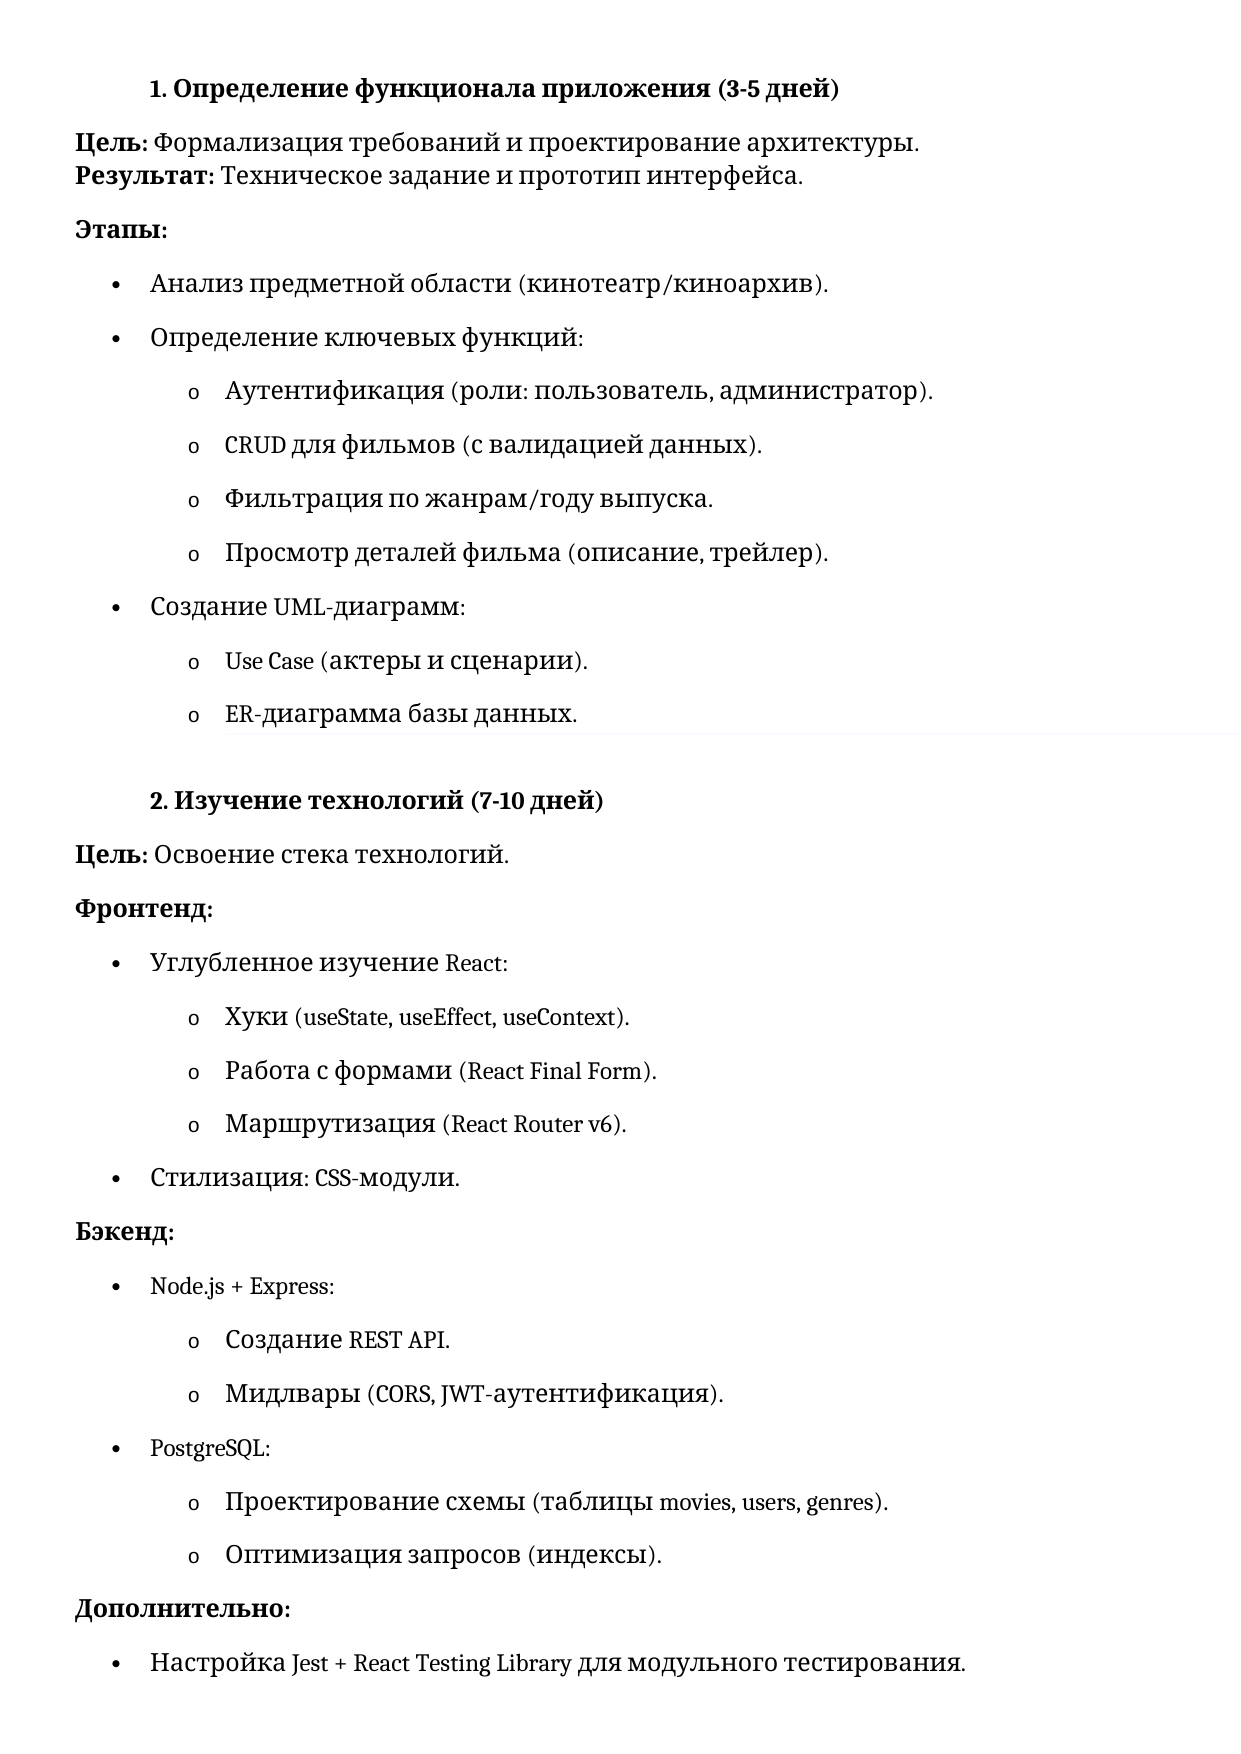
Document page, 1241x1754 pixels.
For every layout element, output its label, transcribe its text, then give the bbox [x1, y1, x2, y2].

text Дополнительно: [75, 1595, 1165, 1624]
list Работа с формами (React Final Form). [187, 1057, 1165, 1085]
list Настройка Jest + React Testing Library для модульного тестирования. [112, 1649, 1165, 1678]
text 2. Изучение технологий (7-10 дней) [150, 787, 1165, 816]
list Хуки (useState, useEffect, useContext). [187, 1003, 1165, 1031]
list Node.js + Express: [112, 1272, 1165, 1301]
list CRUD для фильмов (с валидацией данных). [187, 431, 1165, 460]
list Аутентификация (роли: пользователь, администратор). [187, 377, 1165, 406]
list 1. Определение функционала приложения (3-5 дней) [150, 75, 1165, 104]
list Оптимизация запросов (индексы). [187, 1541, 1165, 1570]
list Определение ключевых функций: [112, 323, 1165, 352]
list Мидлвары (CORS, JWT-аутентификация). [187, 1380, 1165, 1408]
list Анализ предметной области (кинотеатр/киноархив). [112, 269, 1165, 298]
list Просмотр деталей фильма (описание, трейлер). [187, 539, 1165, 568]
text Фронтенд: [75, 895, 1165, 924]
list Проектирование схемы (таблицы movies, users, genres). [187, 1487, 1165, 1516]
list Создание UML-диаграмм: [112, 593, 1165, 621]
list Создание REST API. [187, 1326, 1165, 1354]
list Фильтрация по жанрам/году выпуска. [187, 485, 1165, 514]
text Бэкенд: [75, 1218, 1165, 1247]
text Цель: Формализация требований и проектирование архитектуры. Результат: Техническое задание и прототип интерфейса. [75, 129, 1165, 191]
text Этапы: [75, 216, 1165, 244]
list ER-диаграмма базы данных. [187, 700, 1165, 762]
list Стилизация: CSS-модули. [112, 1164, 1165, 1193]
list Use Case (актеры и сценарии). [187, 647, 1165, 675]
list Углубленное изучение React: [112, 949, 1165, 978]
text Цель: Освоение стека технологий. [75, 841, 1165, 870]
list PostgreSQL: [112, 1433, 1165, 1462]
list Маршрутизация (React Router v6). [187, 1110, 1165, 1139]
